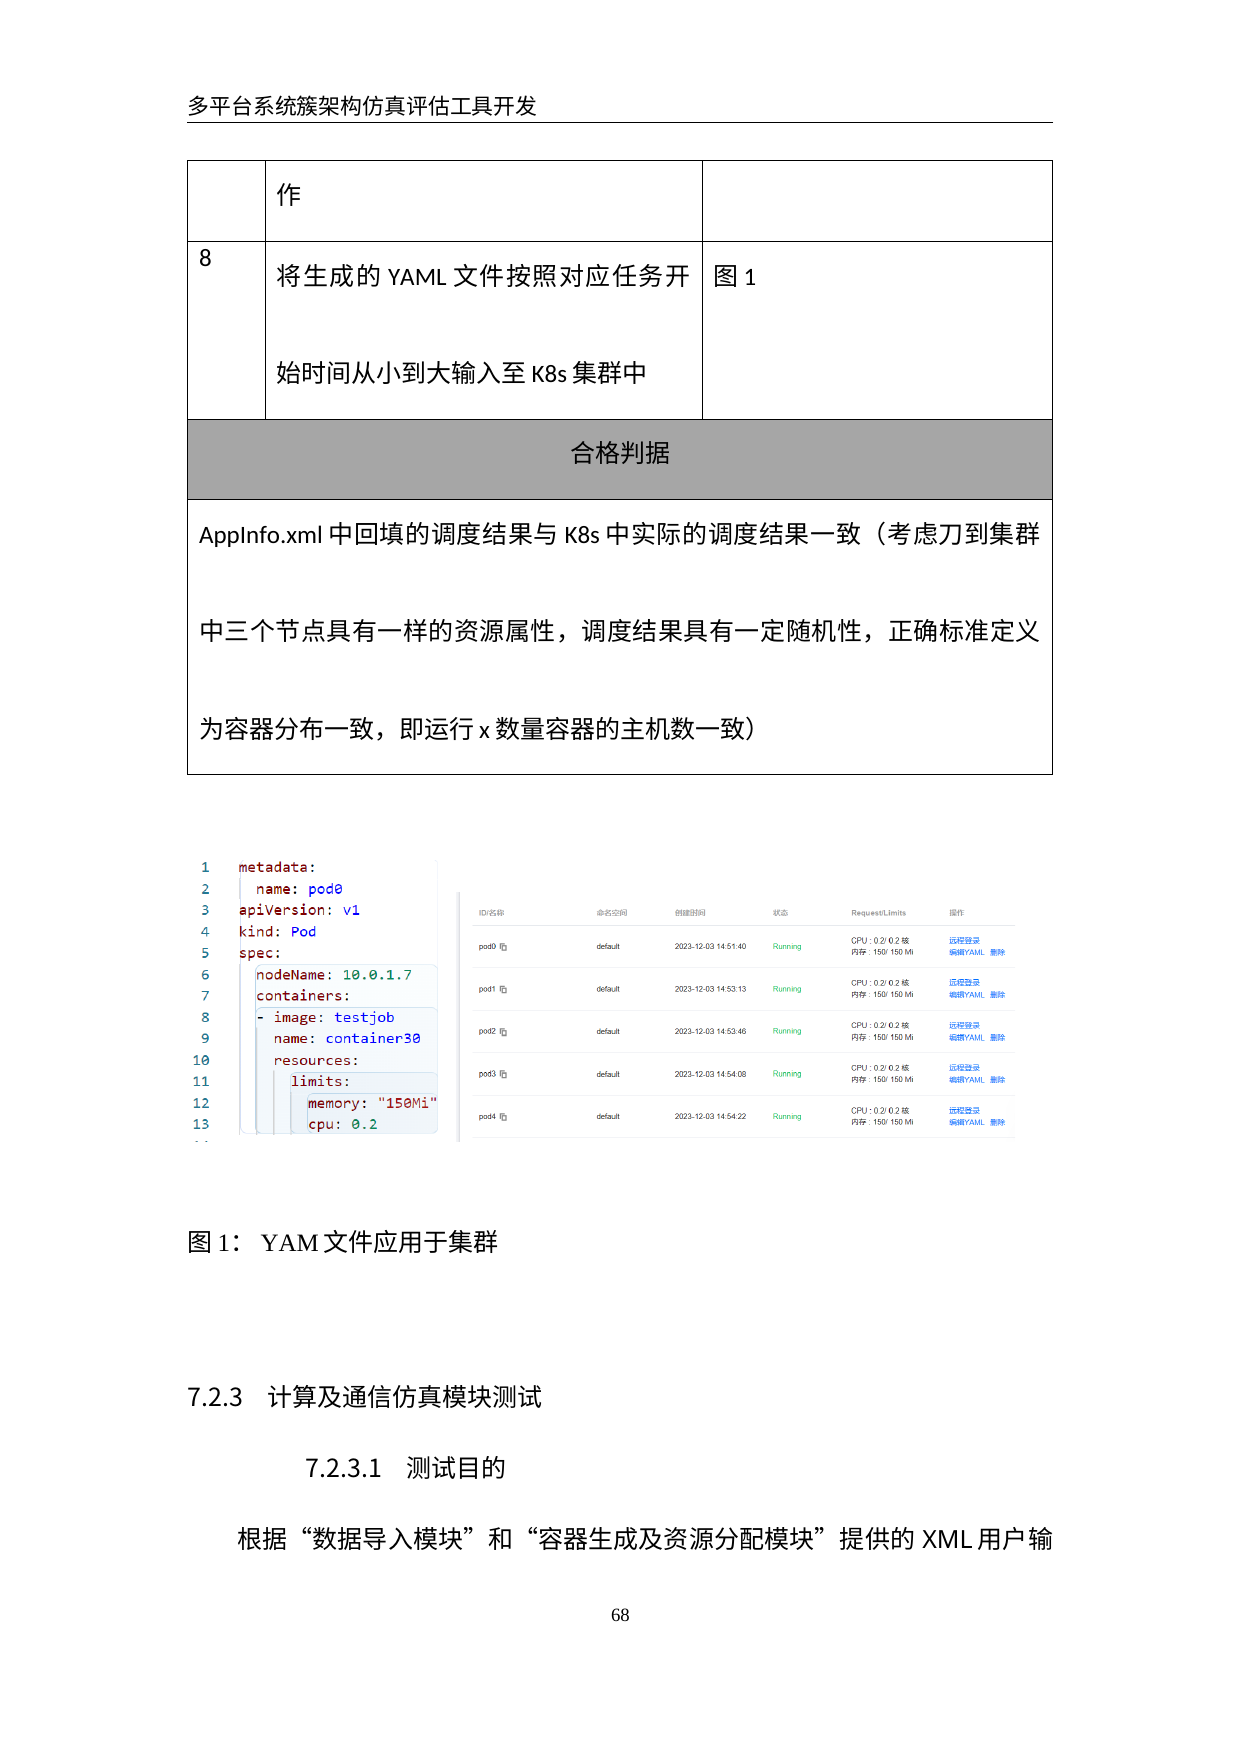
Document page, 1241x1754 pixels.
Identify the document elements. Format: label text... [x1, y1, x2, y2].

table_cell 点击“调度容器”，调度模块开始工作 [266, 161, 702, 241]
text 图1： YAM文件应用于集群 [187, 1208, 1053, 1273]
subtitle 计算及通信仿真模块测试 [187, 1363, 1028, 1428]
table_cell 8 [188, 242, 265, 418]
table_cell [703, 161, 1052, 241]
picture [187, 860, 1016, 1142]
table_cell 7 [188, 161, 265, 241]
table_cell 图1 [703, 242, 1052, 418]
table_cell 合格判据 [188, 420, 1052, 499]
subtitle 测试目的 [305, 1434, 1028, 1499]
table_cell 将生成的YAML文件按照对应任务开始时间从小到大输入至K8s集群中 [266, 242, 702, 418]
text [187, 1505, 1053, 1570]
table_cell AppInfo.xml中回填的调度结果与K8s中实际的调度结果一致（考虑刀到集群中三个节点具有一样的资源属性，调度结果具有一定随机性，正确标准定义为容器分布一致，即运行x数量容器的主机数一致） [188, 500, 1052, 774]
